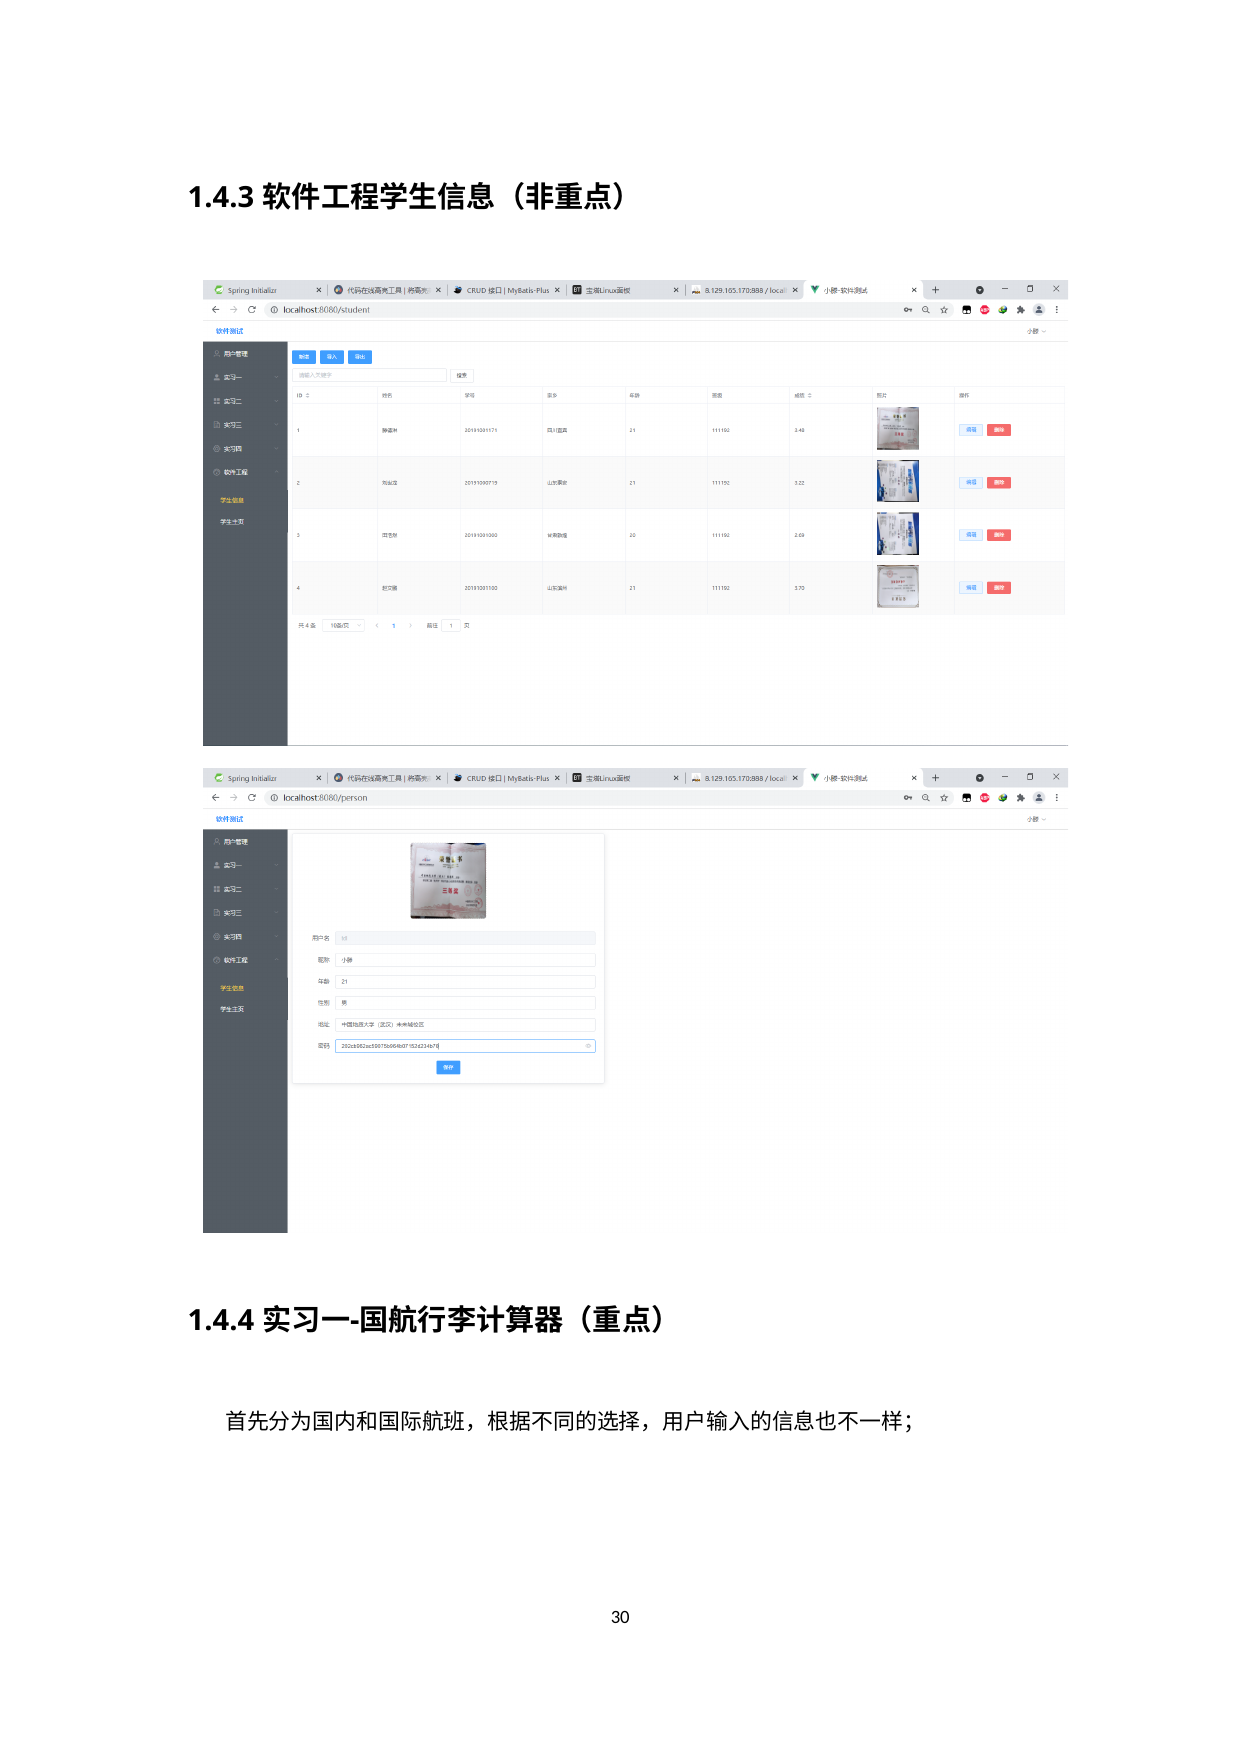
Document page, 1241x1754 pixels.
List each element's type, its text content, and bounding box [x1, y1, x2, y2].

picture [203, 280, 1069, 746]
picture [203, 768, 1069, 1233]
subtitle 实习一-国航行李计算器（重点） [187, 1285, 1053, 1350]
subtitle 软件工程学生信息（非重点） [187, 162, 1053, 227]
list 首先分为国内和国际航班，根据不同的选择，用户输入的信息也不一样； [225, 1404, 1053, 1436]
